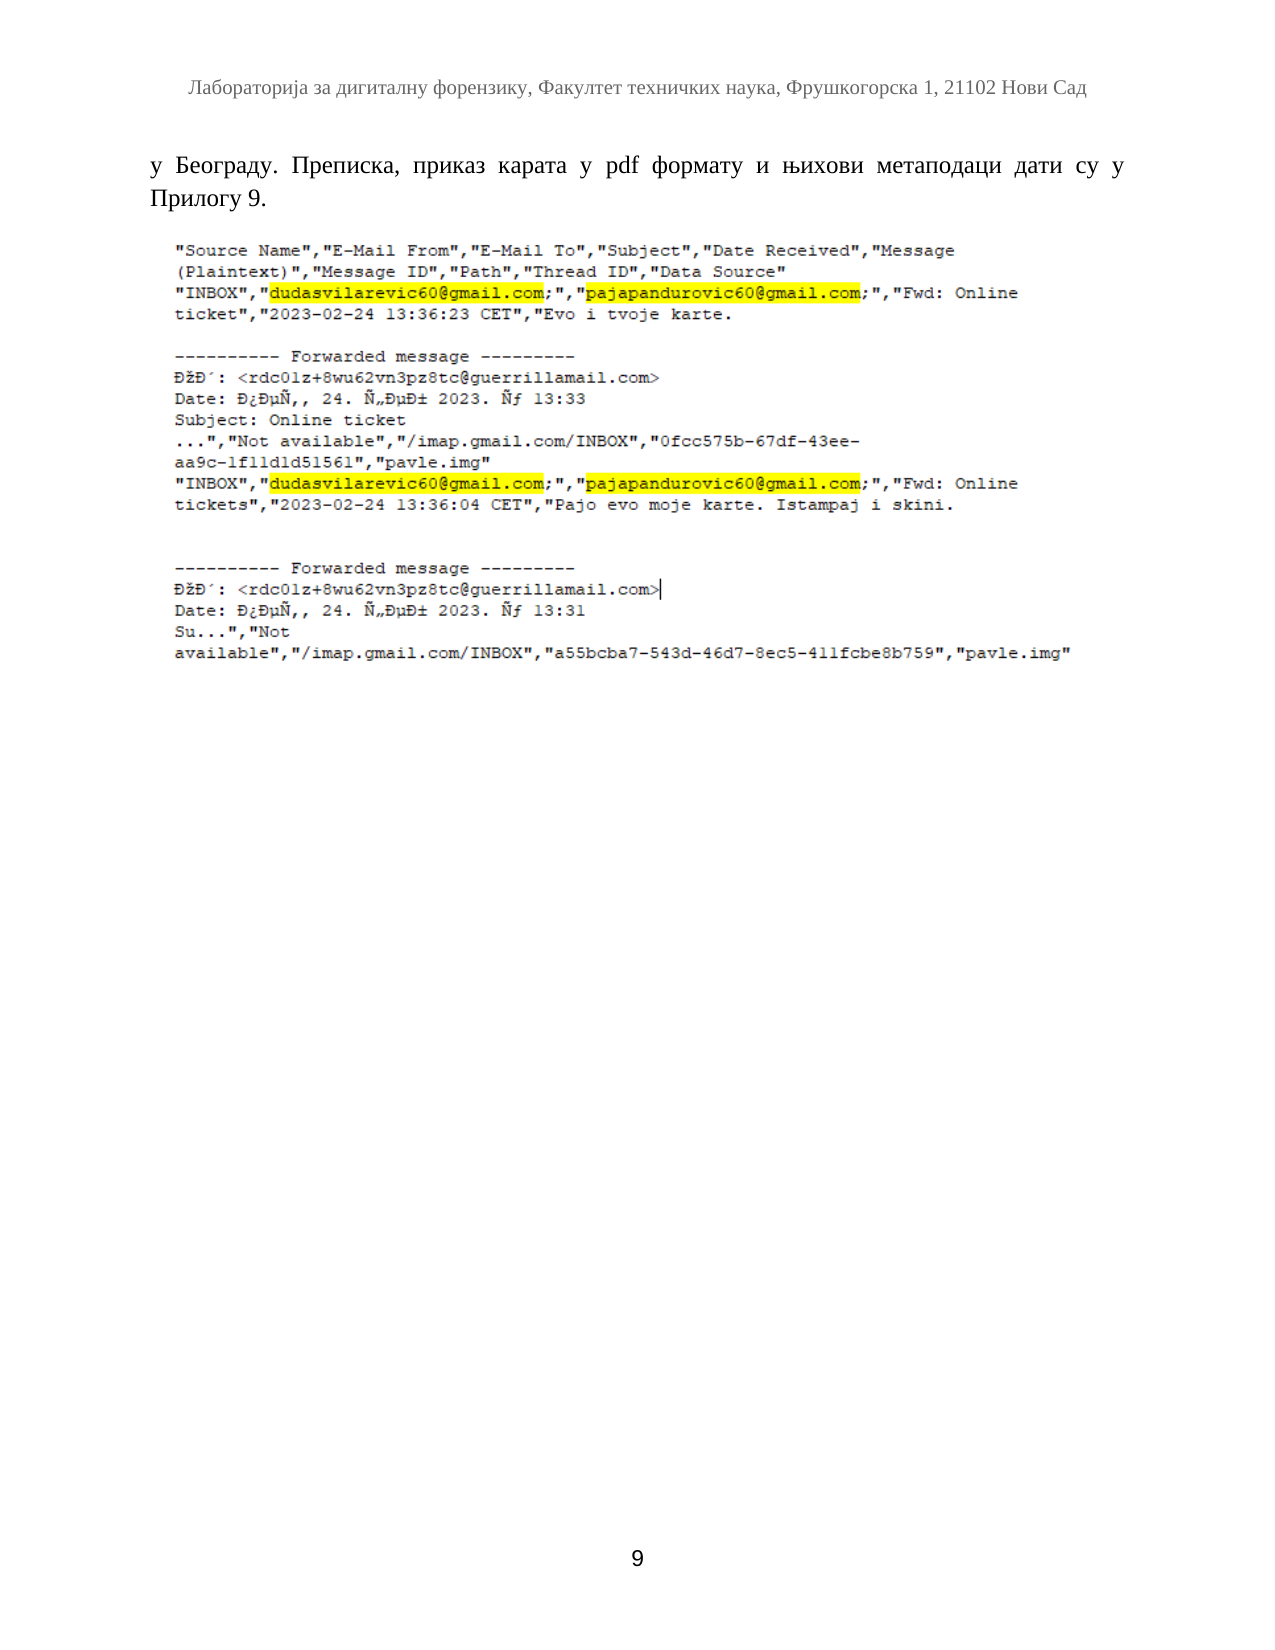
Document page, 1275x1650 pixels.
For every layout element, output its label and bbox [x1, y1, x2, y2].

text [150, 150, 1125, 212]
picture [160, 236, 1115, 690]
